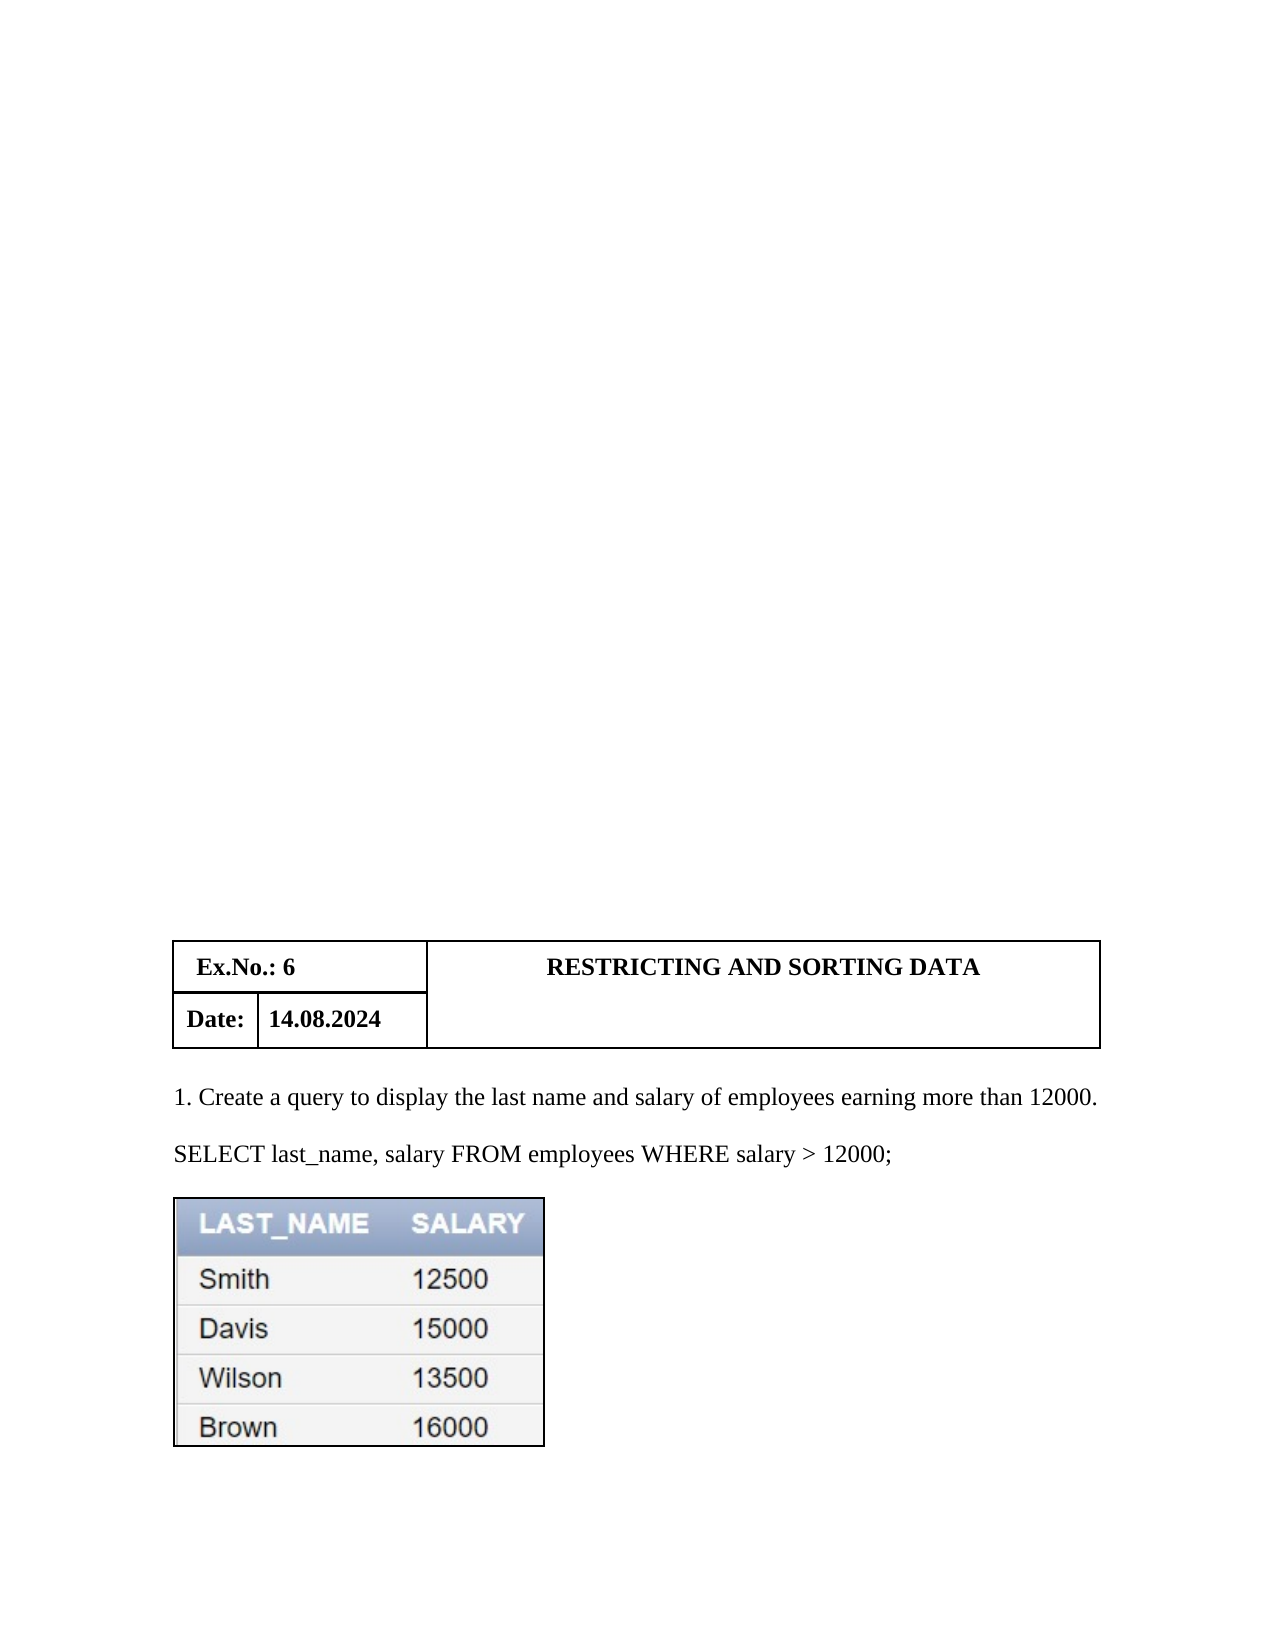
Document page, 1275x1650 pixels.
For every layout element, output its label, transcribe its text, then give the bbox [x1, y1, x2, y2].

text 1. Create a query to display the last name and salary of employees earning more than 12000. [173, 1082, 1125, 1111]
table_cell Date: [174, 994, 257, 1047]
picture [175, 1199, 543, 1445]
table_cell 14.08.2024 [259, 994, 426, 1047]
table_header RESTRICTING AND SORTING DATA [428, 942, 1099, 1047]
table_header Ex.No.: 6 [174, 942, 426, 991]
text SELECT last_name, salary FROM employees WHERE salary > 12000; [173, 1139, 1125, 1168]
